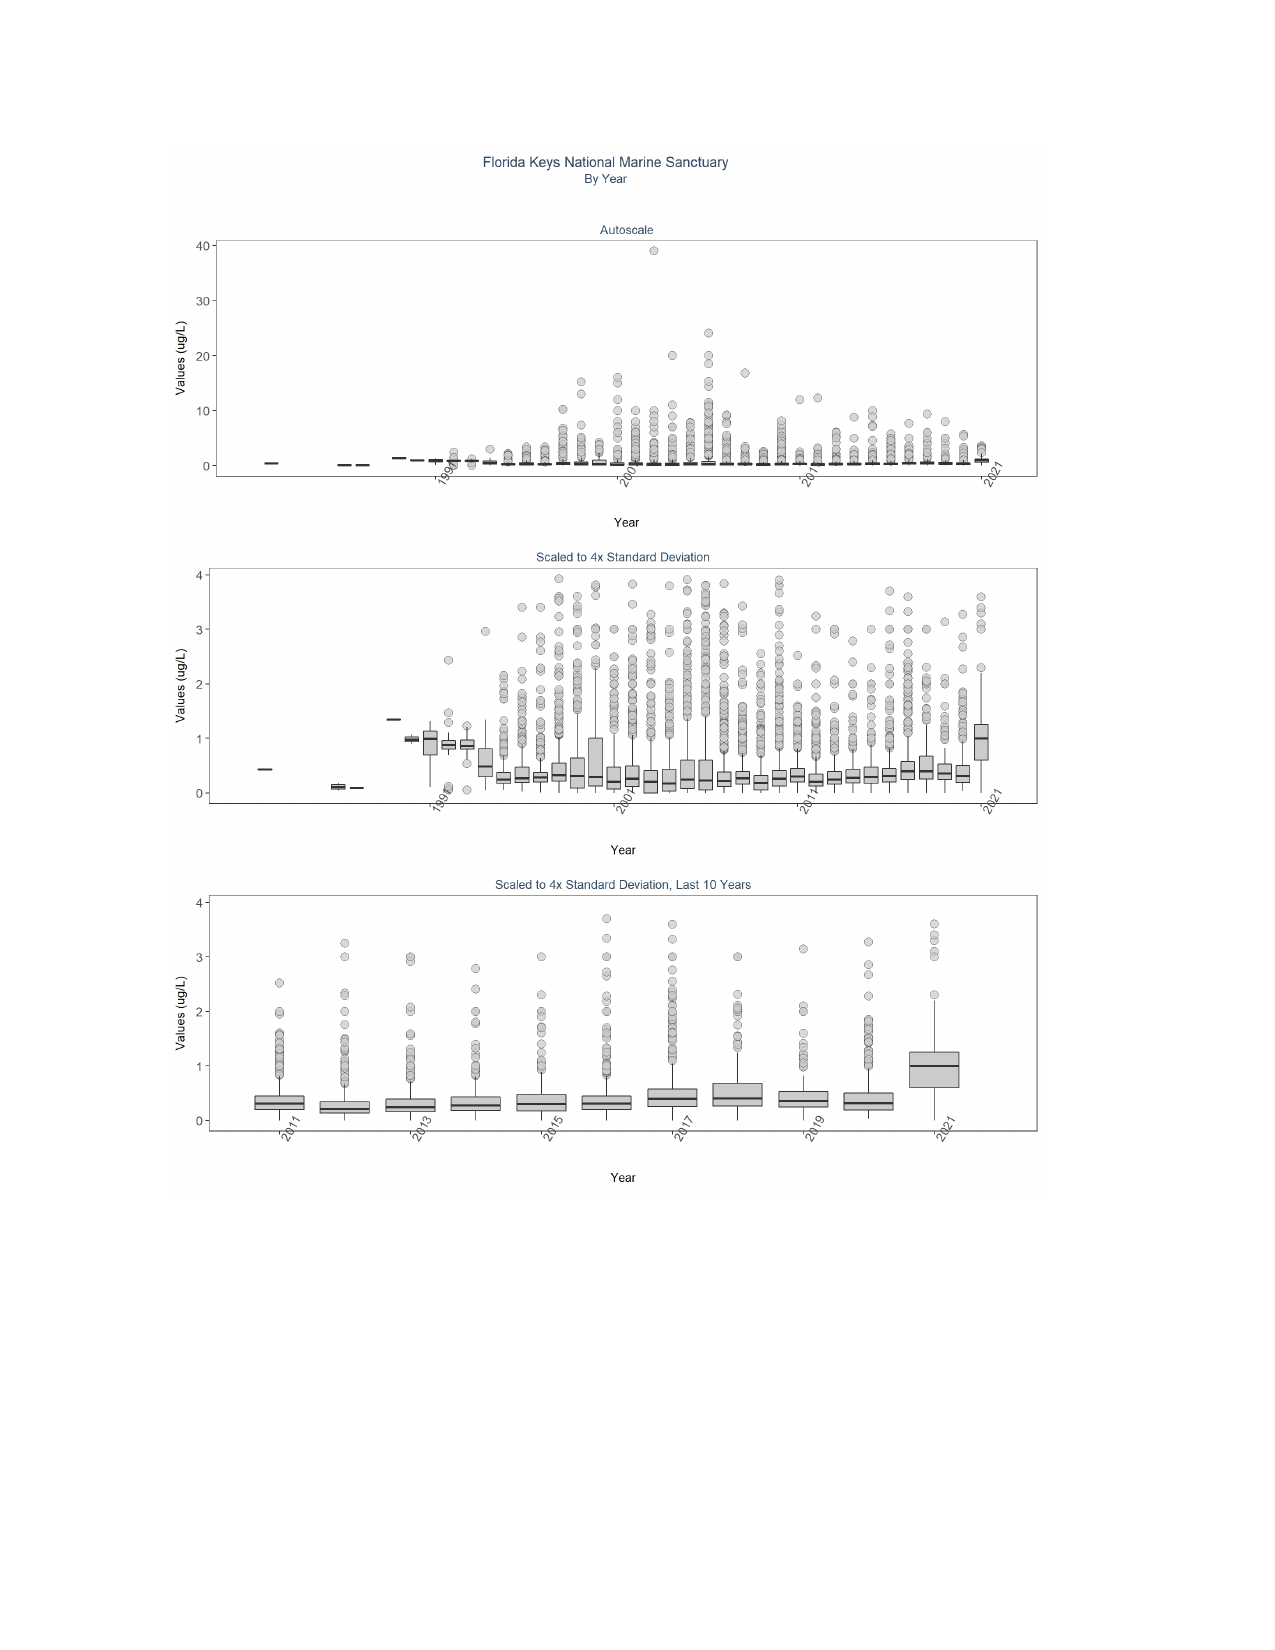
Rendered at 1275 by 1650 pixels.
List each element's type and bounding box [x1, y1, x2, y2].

picture [168, 150, 1044, 1200]
